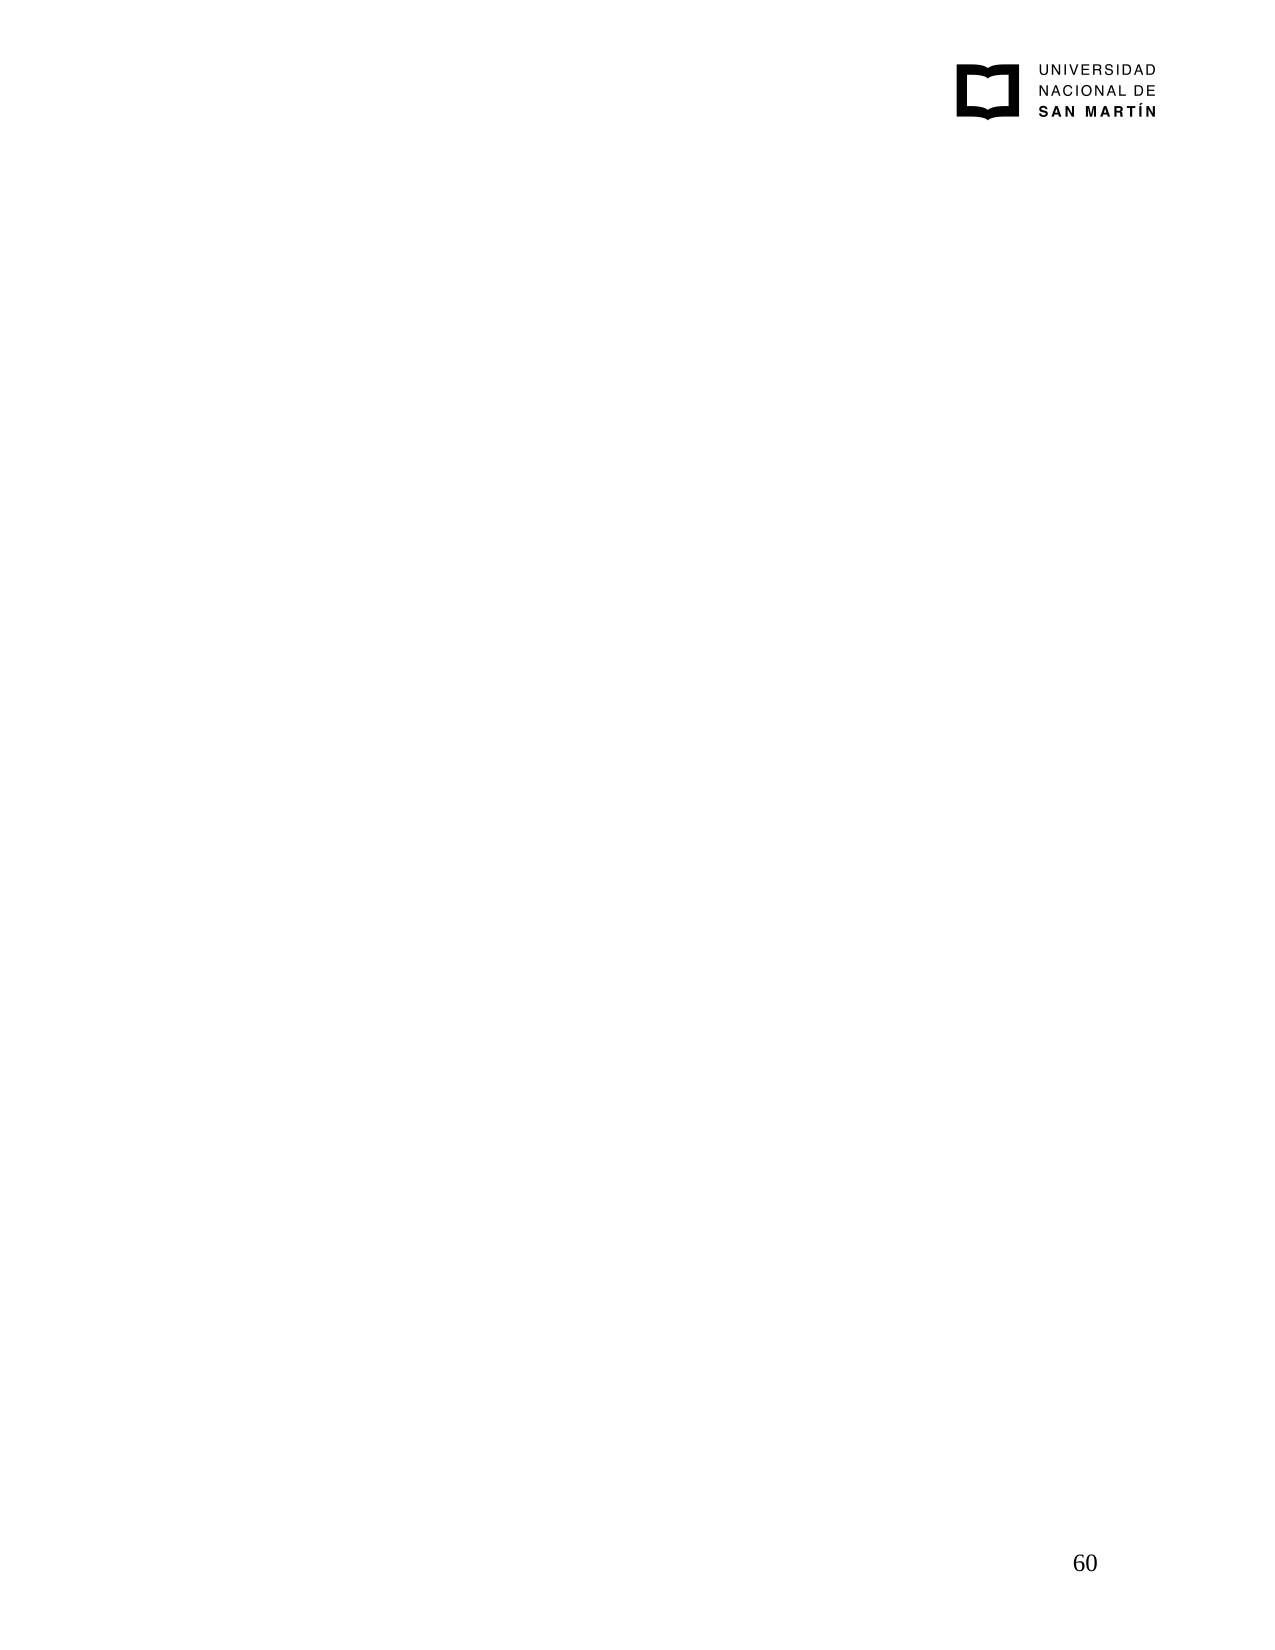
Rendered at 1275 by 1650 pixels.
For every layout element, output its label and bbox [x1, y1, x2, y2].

picture [945, 55, 1165, 128]
